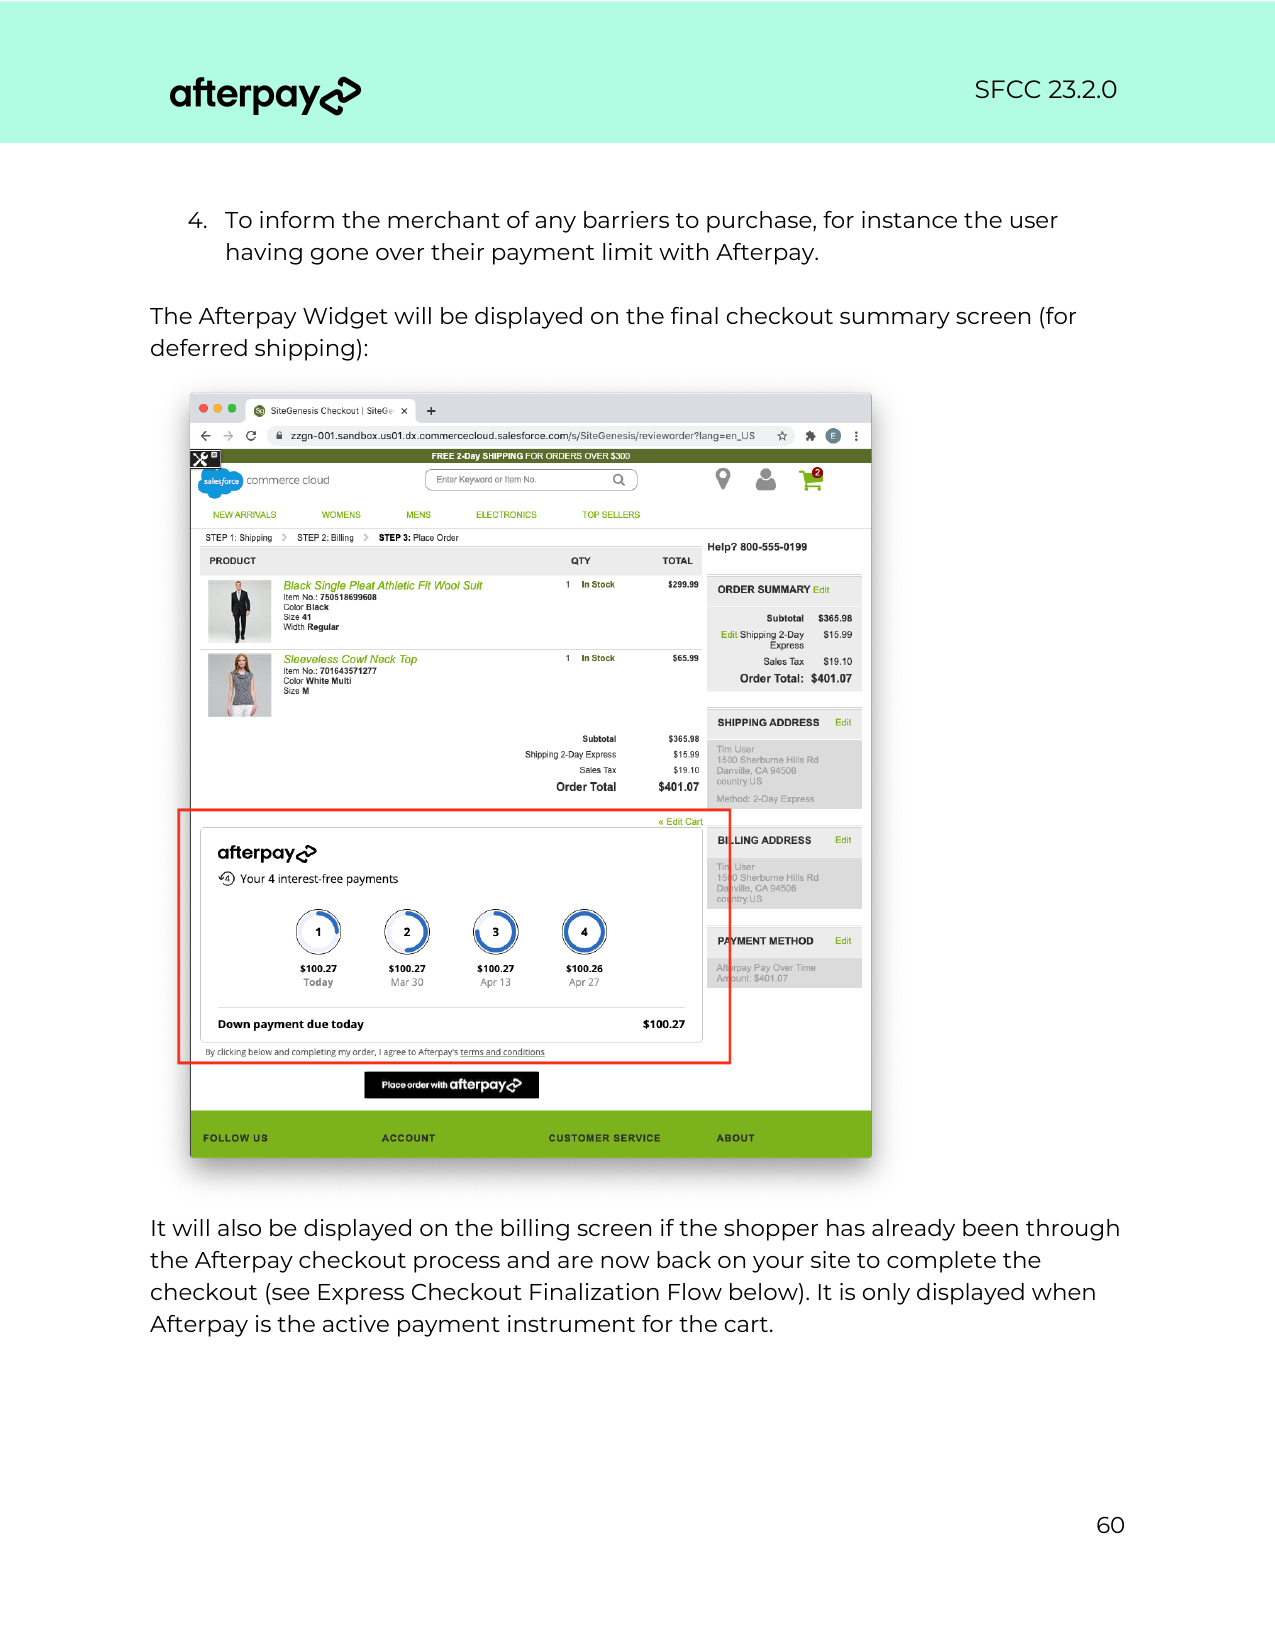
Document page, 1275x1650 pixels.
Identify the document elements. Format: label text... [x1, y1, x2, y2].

text The Afterpay Widget will be displayed on the final checkout summary screen (for deferred shipping): [150, 302, 1125, 362]
picture [150, 366, 911, 1210]
picture [134, 48, 397, 144]
list To inform the merchant of any barriers to purchase, for instance the user having gone over their payment limit with Afterpay. [187, 206, 1125, 266]
text It will also be displayed on the billing screen if the shopper has already been through the Afterpay checkout process and are now back on your site to complete the checkout (see Express Checkout Finalization Flow below). It is only displayed when Afterpay is the active payment instrument for the cart. [150, 1214, 1125, 1338]
